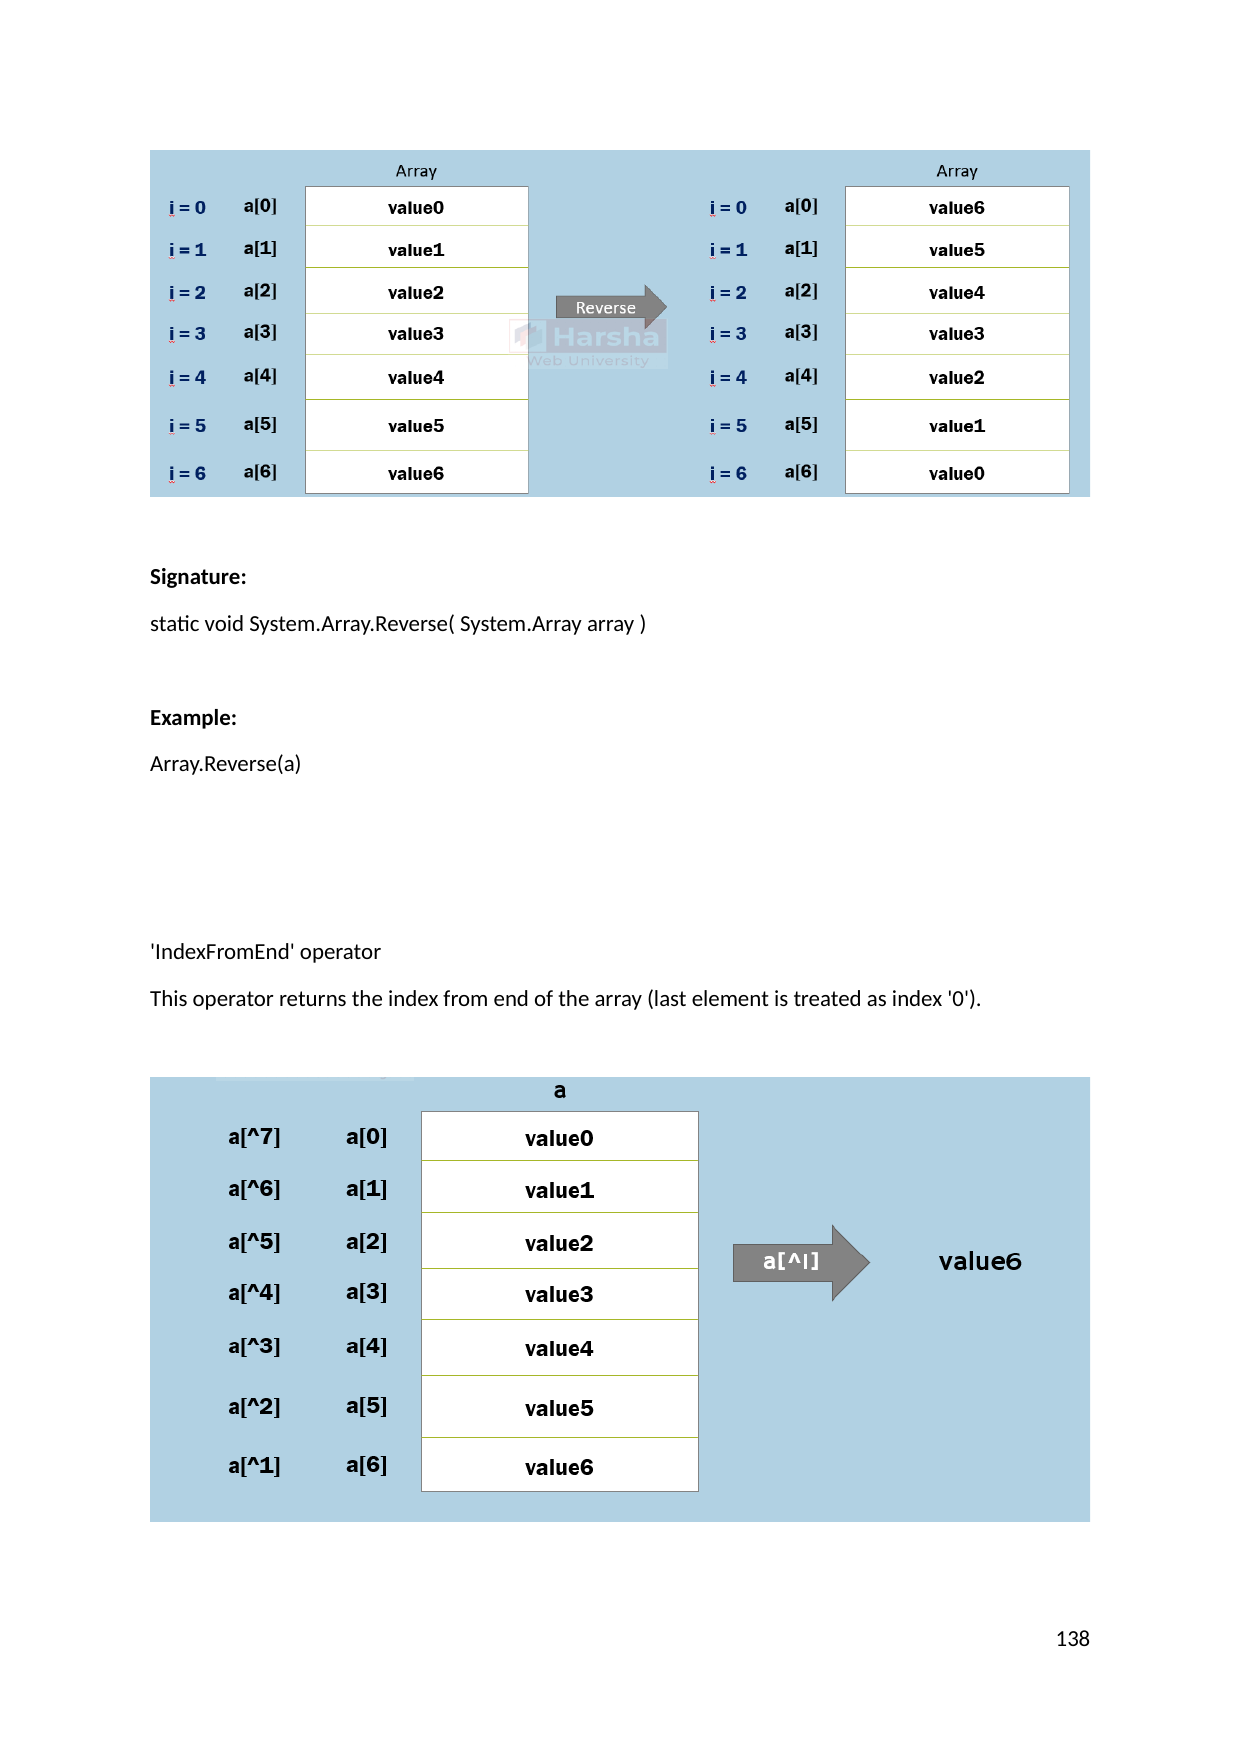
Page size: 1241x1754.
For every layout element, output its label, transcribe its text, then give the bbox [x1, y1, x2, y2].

text Example: [150, 703, 1090, 731]
text static void System.Array.Reverse( System.Array array ) [150, 609, 1090, 637]
text Signature: [150, 562, 1090, 590]
text This operator returns the index from end of the array (last element is treated as index '0'). [150, 984, 1090, 1012]
picture [150, 150, 1091, 497]
text 'IndexFromEnd' operator [150, 937, 1090, 965]
text Array.Reverse(a) [150, 749, 1090, 777]
picture [150, 1077, 1091, 1522]
